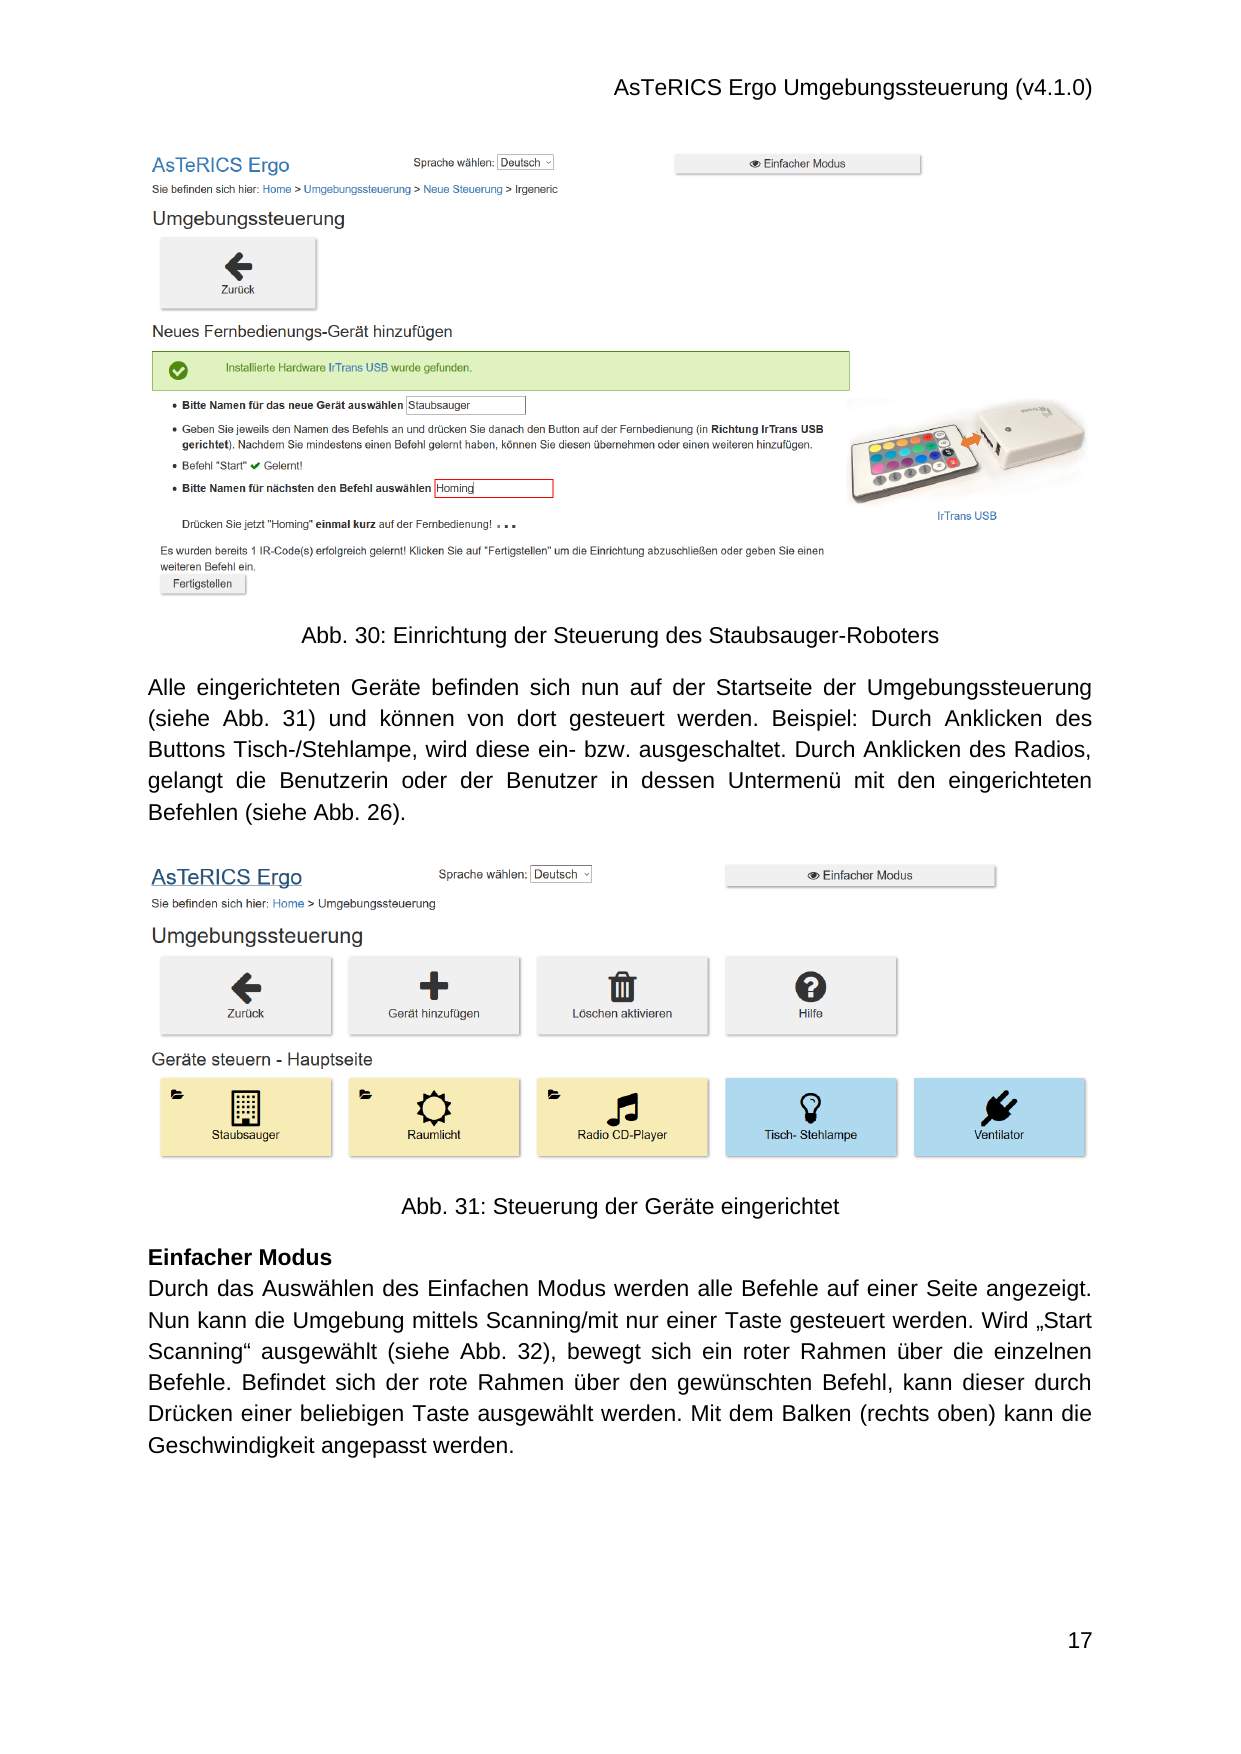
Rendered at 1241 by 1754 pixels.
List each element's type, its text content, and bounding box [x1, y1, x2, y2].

text Durch das Auswählen des Einfachen Modus werden alle Befehle auf einer Seite angezeigt. Nun kann die Umgebung mittels Scanning/mit nur einer Taste gesteuert werden. Wird „Start Scanning“ ausgewählt (siehe Abb. 32), bewegt sich ein roter Rahmen über die einzelnen Befehle. Befindet sich der rote Rahmen über den gewünschten Befehl, kann dieser durch Drücken einer beliebigen Taste ausgewählt werden. Mit dem Balken (rechts oben) kann die Geschwindigkeit angepasst werden. [148, 1271, 1093, 1458]
picture [147, 147, 1093, 598]
picture [147, 856, 1093, 1168]
text Einfacher Modus [148, 1239, 1093, 1271]
text Alle eingerichteten Geräte befinden sich nun auf der Startseite der Umgebungssteuerung (siehe Abb. 31) und können von dort gesteuert werden. Beispiel: Durch Anklicken des Buttons Tisch-/Stehlampe, wird diese ein- bzw. ausgeschaltet. Durch Anklicken des Radios, gelangt die Benutzerin oder der Benutzer in dessen Untermenü mit den eingerichteten Befehlen (siehe Abb. 26). [148, 669, 1093, 825]
text Abb. 31: Steuerung der Geräte eingerichtet [148, 1188, 1093, 1219]
text Abb. 30: Einrichtung der Steuerung des Staubsauger-Roboters [148, 617, 1093, 649]
